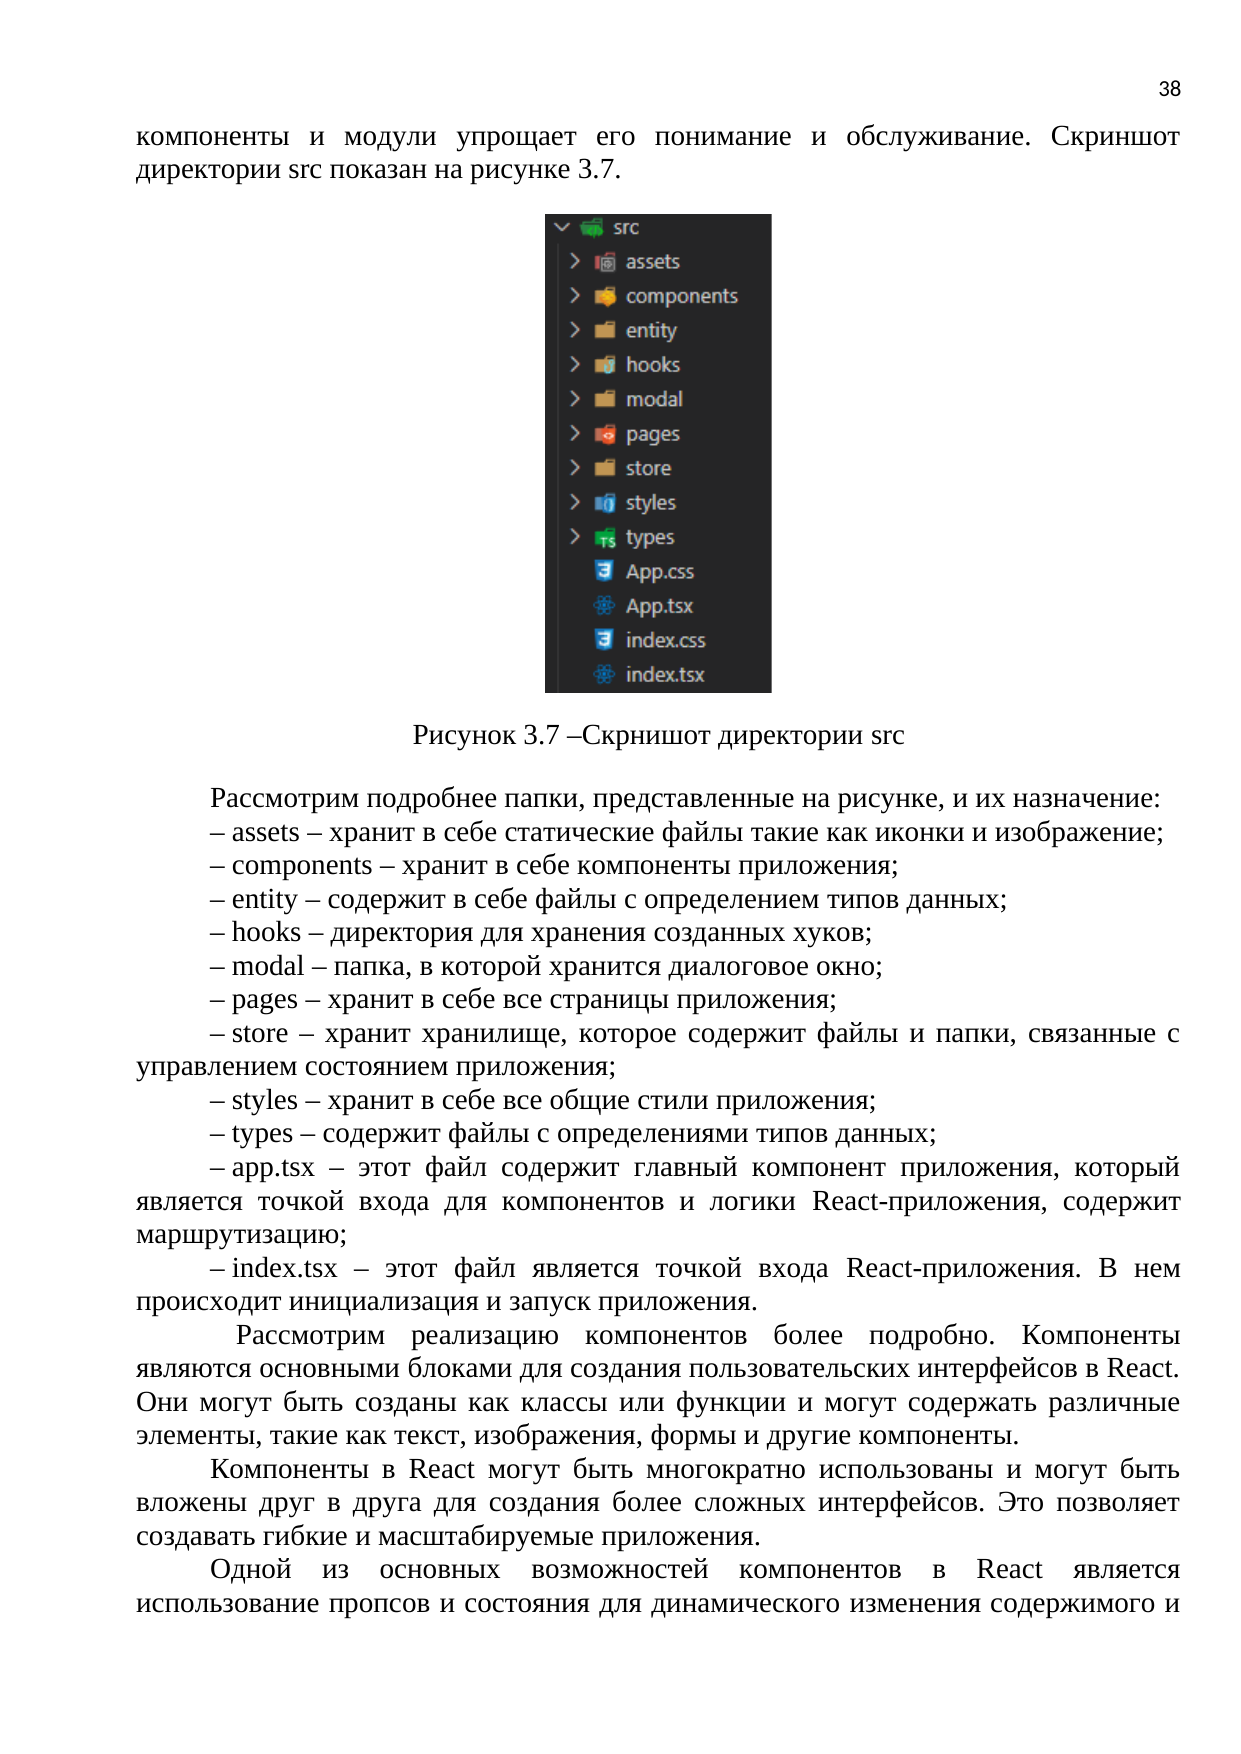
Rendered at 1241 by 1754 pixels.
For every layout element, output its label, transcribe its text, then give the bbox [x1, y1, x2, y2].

text store – хранит хранилище, которое содержит файлы и папки, связанные с управлением состоянием приложения; [136, 1015, 1181, 1082]
text pages – хранит в себе все страницы приложения; [136, 981, 1181, 1015]
text hooks – директория для хранения созданных хуков; [136, 914, 1181, 948]
text Рассмотрим подробнее папки, представленные на рисунке, и их назначение: [136, 780, 1181, 814]
text Компоненты в React могут быть многократно использованы и могут быть вложены друг в друга для создания более сложных интерфейсов. Это позволяет создавать гибкие и масштабируемые приложения. [136, 1451, 1181, 1552]
text assets – хранит в себе статические файлы такие как иконки и изображение; [136, 814, 1181, 847]
picture [545, 214, 772, 693]
text entity – содержит в себе файлы с определением типов данных; [136, 881, 1181, 914]
text Рисунок 3.7 –Скрнишот директории src [136, 717, 1181, 751]
text modal – папка, в которой хранится диалоговое окно; [136, 948, 1181, 981]
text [136, 1552, 1181, 1619]
text styles – хранит в себе все общие стили приложения; [136, 1082, 1181, 1116]
text Рассмотрим реализацию компонентов более подробно. Компоненты являются основными блоками для создания пользовательских интерфейсов в React. Они могут быть созданы как классы или функции и могут содержать различные элементы, такие как текст, изображения, формы и другие компоненты. [136, 1317, 1181, 1451]
text app.tsx – этот файл содержит главный компонент приложения, который является точкой входа для компонентов и логики React-приложения, содержит маршрутизацию; [136, 1149, 1181, 1250]
text index.tsx – этот файл является точкой входа React-приложения. В нем происходит инициализация и запуск приложения. [136, 1250, 1181, 1317]
text types – содержит файлы с определениями типов данных; [136, 1116, 1181, 1149]
text components – хранит в себе компоненты приложения; [136, 847, 1181, 881]
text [136, 118, 1181, 185]
